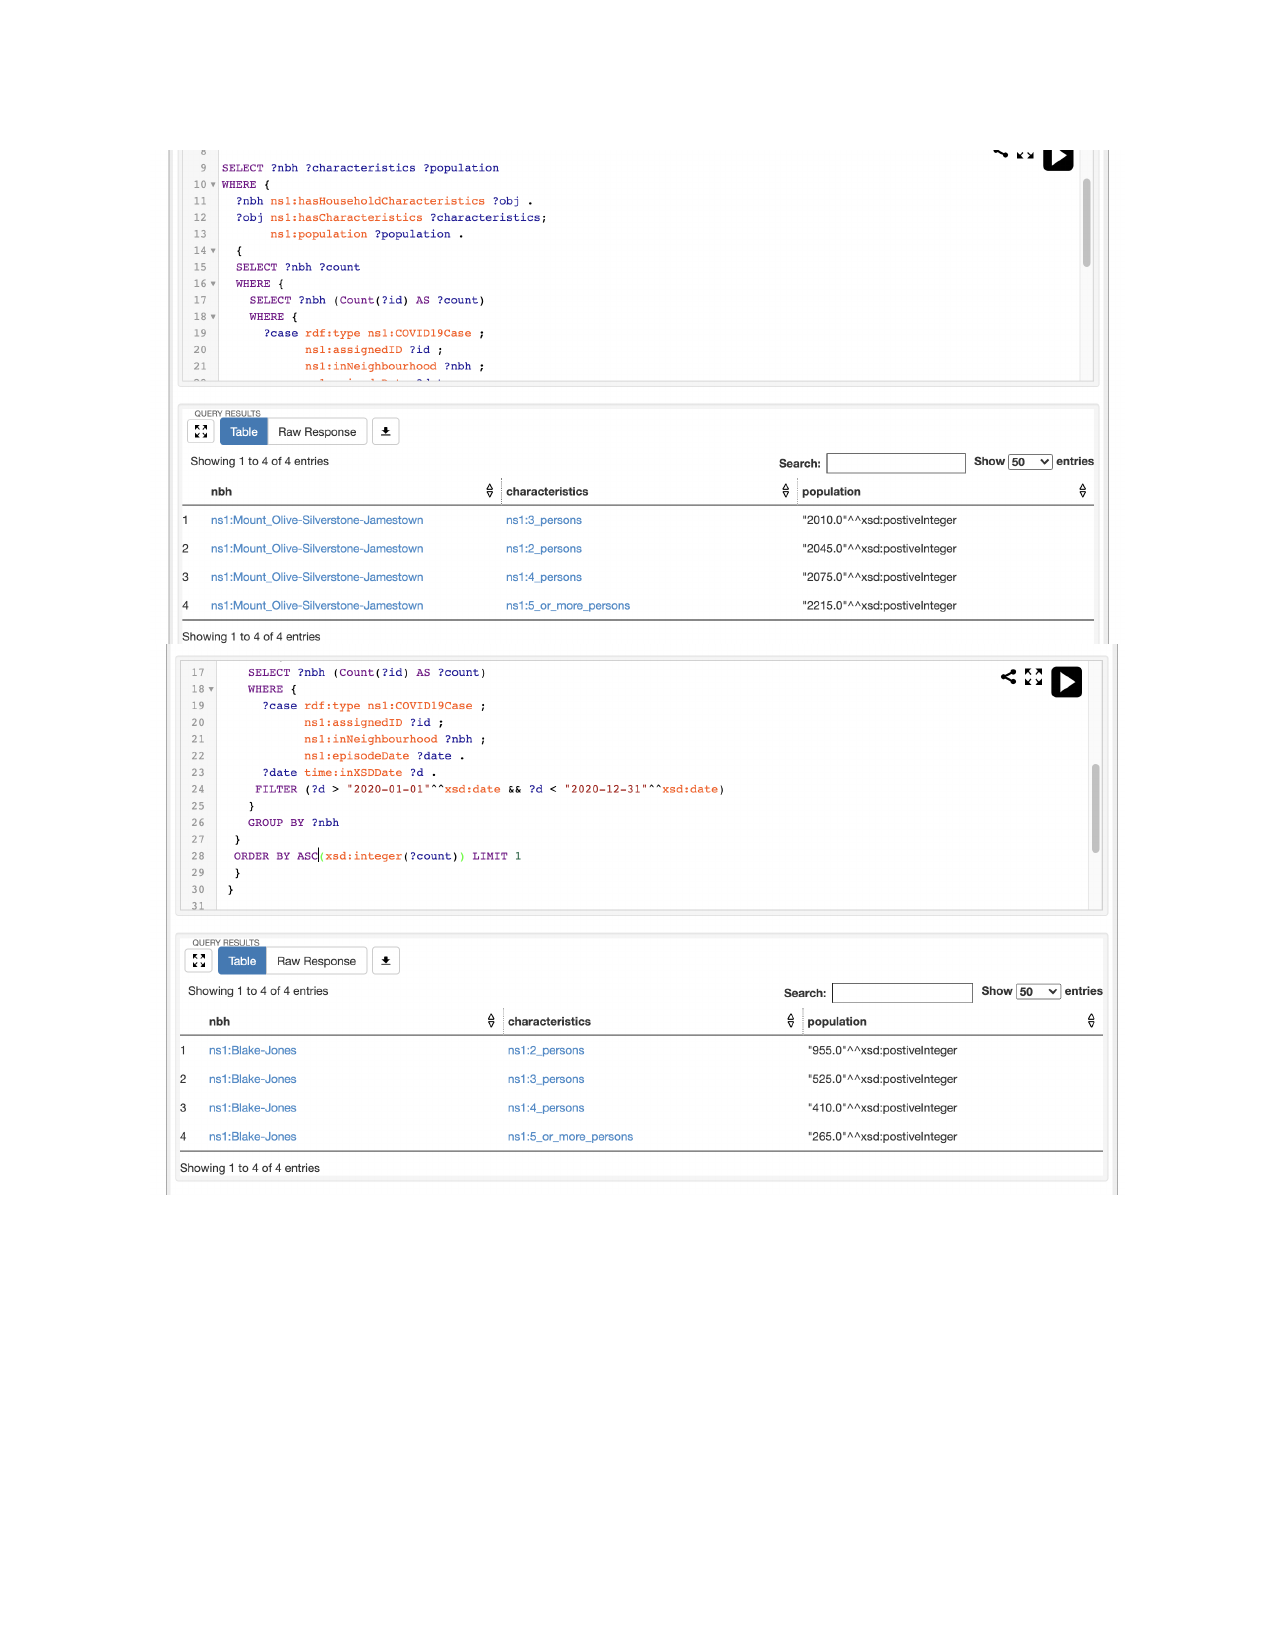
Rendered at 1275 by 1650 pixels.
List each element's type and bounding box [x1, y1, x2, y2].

picture [150, 150, 1125, 1195]
